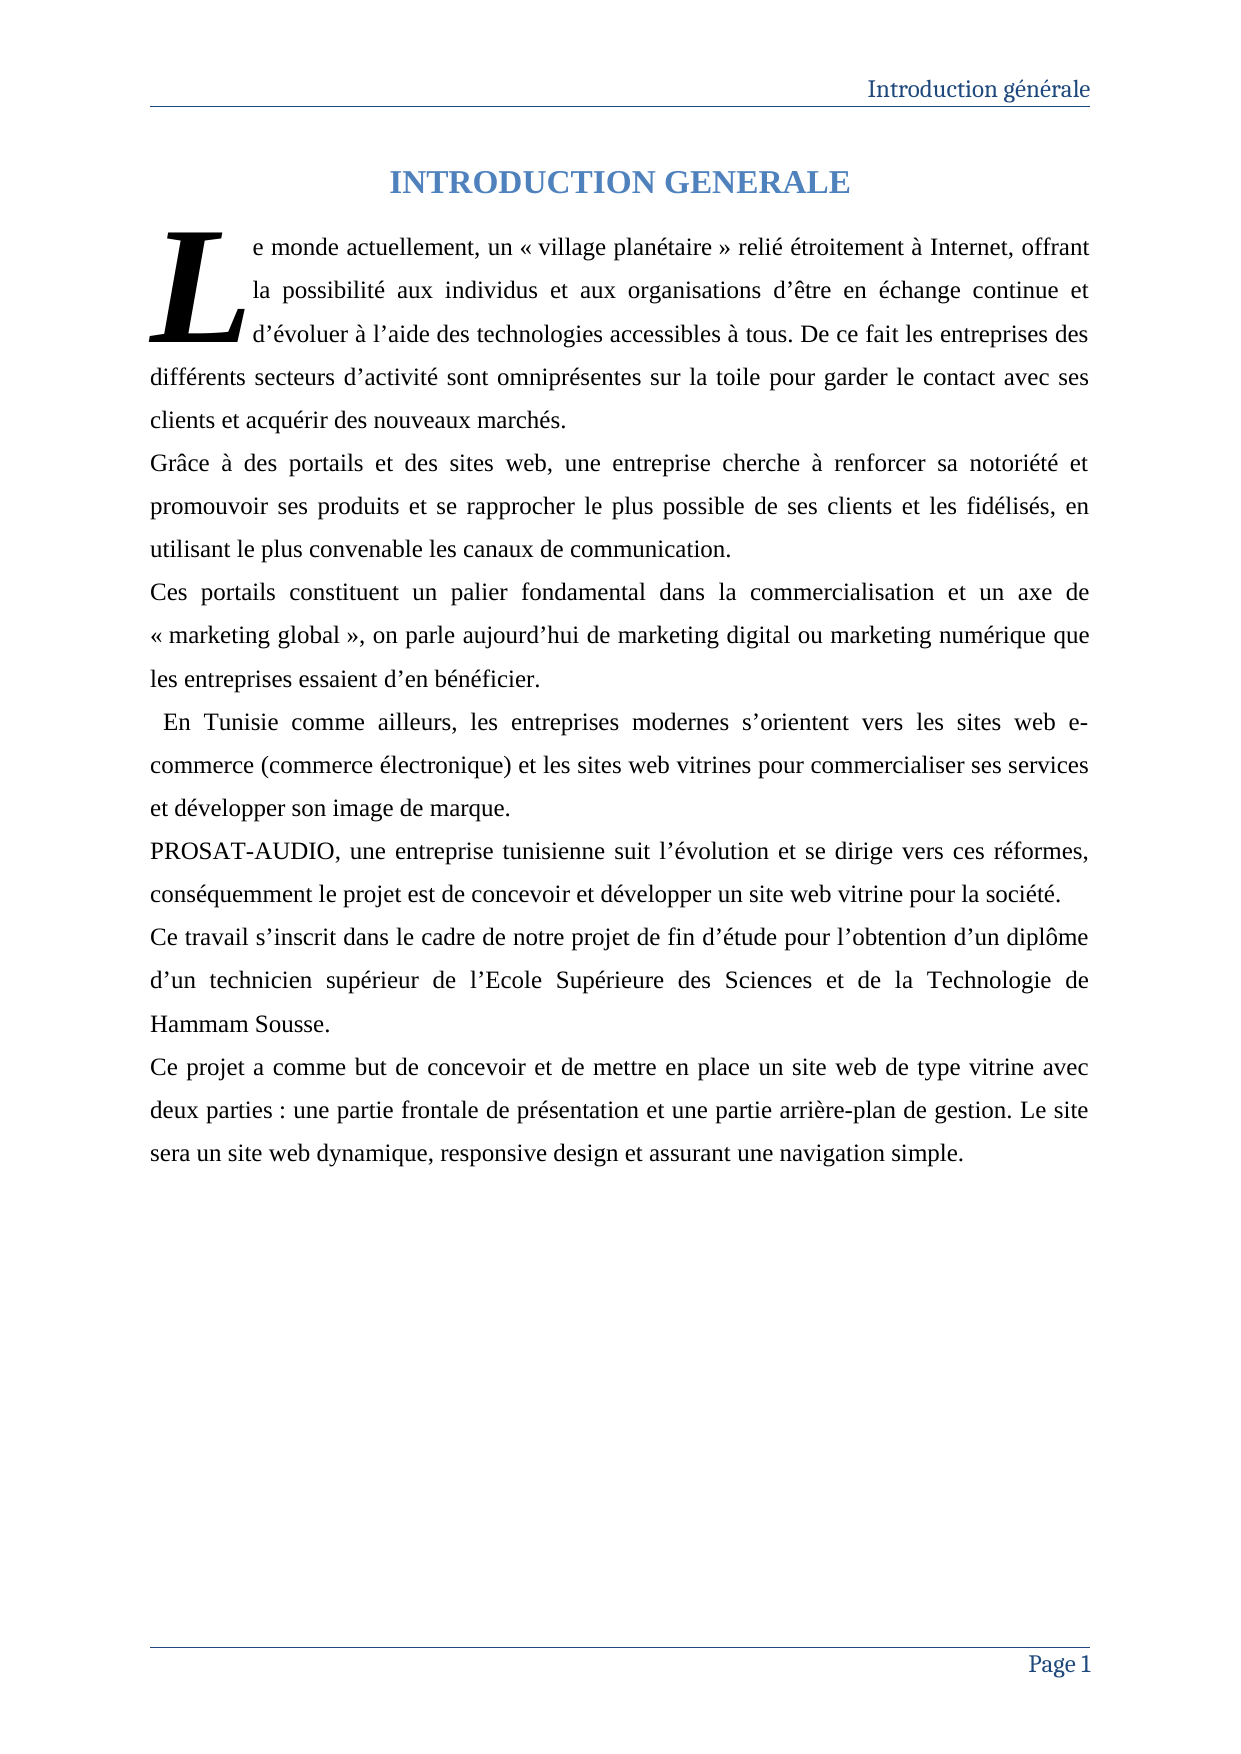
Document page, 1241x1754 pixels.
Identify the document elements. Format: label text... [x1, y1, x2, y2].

text En Tunisie comme ailleurs, les entreprises modernes s’orientent vers les sites web e-commerce (commerce électronique) et les sites web vitrines pour commercialiser ses services et développer son image de marque. [150, 707, 1090, 822]
text PROSAT-AUDIO, une entreprise tunisienne suit l’évolution et se dirige vers ces réformes, conséquemment le projet est de concevoir et développer un site web vitrine pour la société. [150, 836, 1090, 908]
text Ce projet a comme but de concevoir et de mettre en place un site web de type vitrine avec deux parties : une partie frontale de présentation et une partie arrière-plan de gestion. Le site sera un site web dynamique, responsive design et assurant une navigation simple. [150, 1052, 1090, 1167]
text Ce travail s’inscrit dans le cadre de notre projet de fin d’étude pour l’obtention d’un diplôme d’un technicien supérieur de l’Ecole Supérieure des Sciences et de la Technologie de Hammam Sousse. [150, 922, 1090, 1037]
text Grâce à des portails et des sites web, une entreprise cherche à renforcer sa notoriété et promouvoir ses produits et se rapprocher le plus possible de ses clients et les fidélisés, en utilisant le plus convenable les canaux de communication. [150, 448, 1090, 563]
text Ces portails constituent un palier fondamental dans la commercialisation et un axe de « marketing global », on parle aujourd’hui de marketing digital ou marketing numérique que les entreprises essaient d’en bénéficier. [150, 577, 1090, 692]
subtitle INTRODUCTION GENERALE [150, 162, 1090, 201]
text e monde actuellement, un « village planétaire » relié étroitement à Internet, offrant la possibilité aux individus et aux organisations d’être en échange continue et d’évoluer à l’aide des technologies accessibles à tous. De ce fait les entreprises des différents secteurs d’activité sont omniprésentes sur la toile pour garder le contact avec ses clients et acquérir des nouveaux marchés. [150, 232, 1090, 434]
